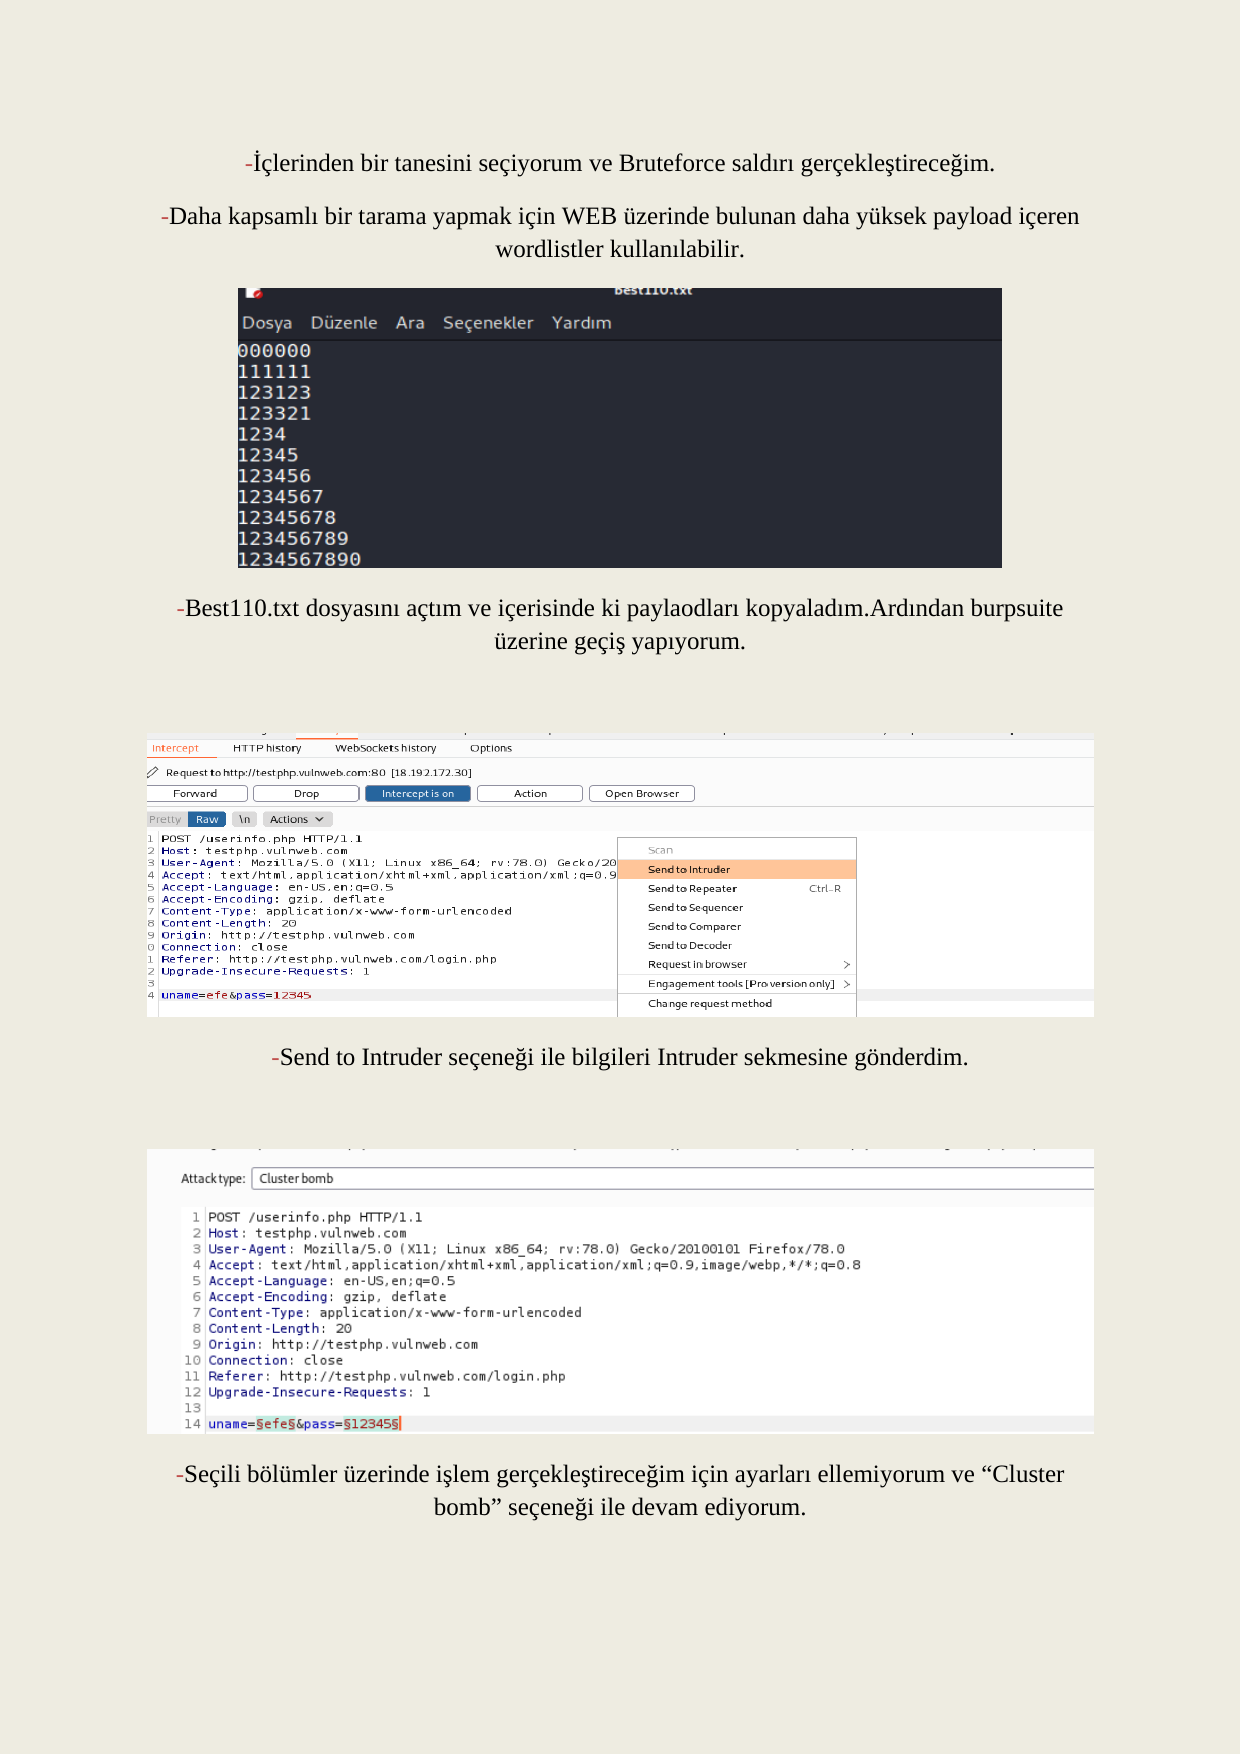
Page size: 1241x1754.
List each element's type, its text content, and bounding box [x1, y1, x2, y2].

text -İçlerinden bir tanesini seçiyorum ve Bruteforce saldırı gerçekleştireceğim. [148, 148, 1093, 176]
text -Send to Intruder seçeneği ile bilgileri Intruder sekmesine gönderdim. [148, 1042, 1093, 1071]
picture [147, 733, 1094, 1017]
picture [147, 1149, 1094, 1434]
text -Best110.txt dosyasını açtım ve içerisinde ki paylaodları kopyaladım.Ardından burpsuite üzerine geçiş yapıyorum. [148, 593, 1093, 655]
text -Seçili bölümler üzerinde işlem gerçekleştireceğim için ayarları ellemiyorum ve “Cluster bomb” seçeneği ile devam ediyorum. [148, 1459, 1093, 1521]
text -Daha kapsamlı bir tarama yapmak için WEB üzerinde bulunan daha yüksek payload içeren wordlistler kullanılabilir. [148, 201, 1093, 263]
picture [238, 288, 1002, 568]
